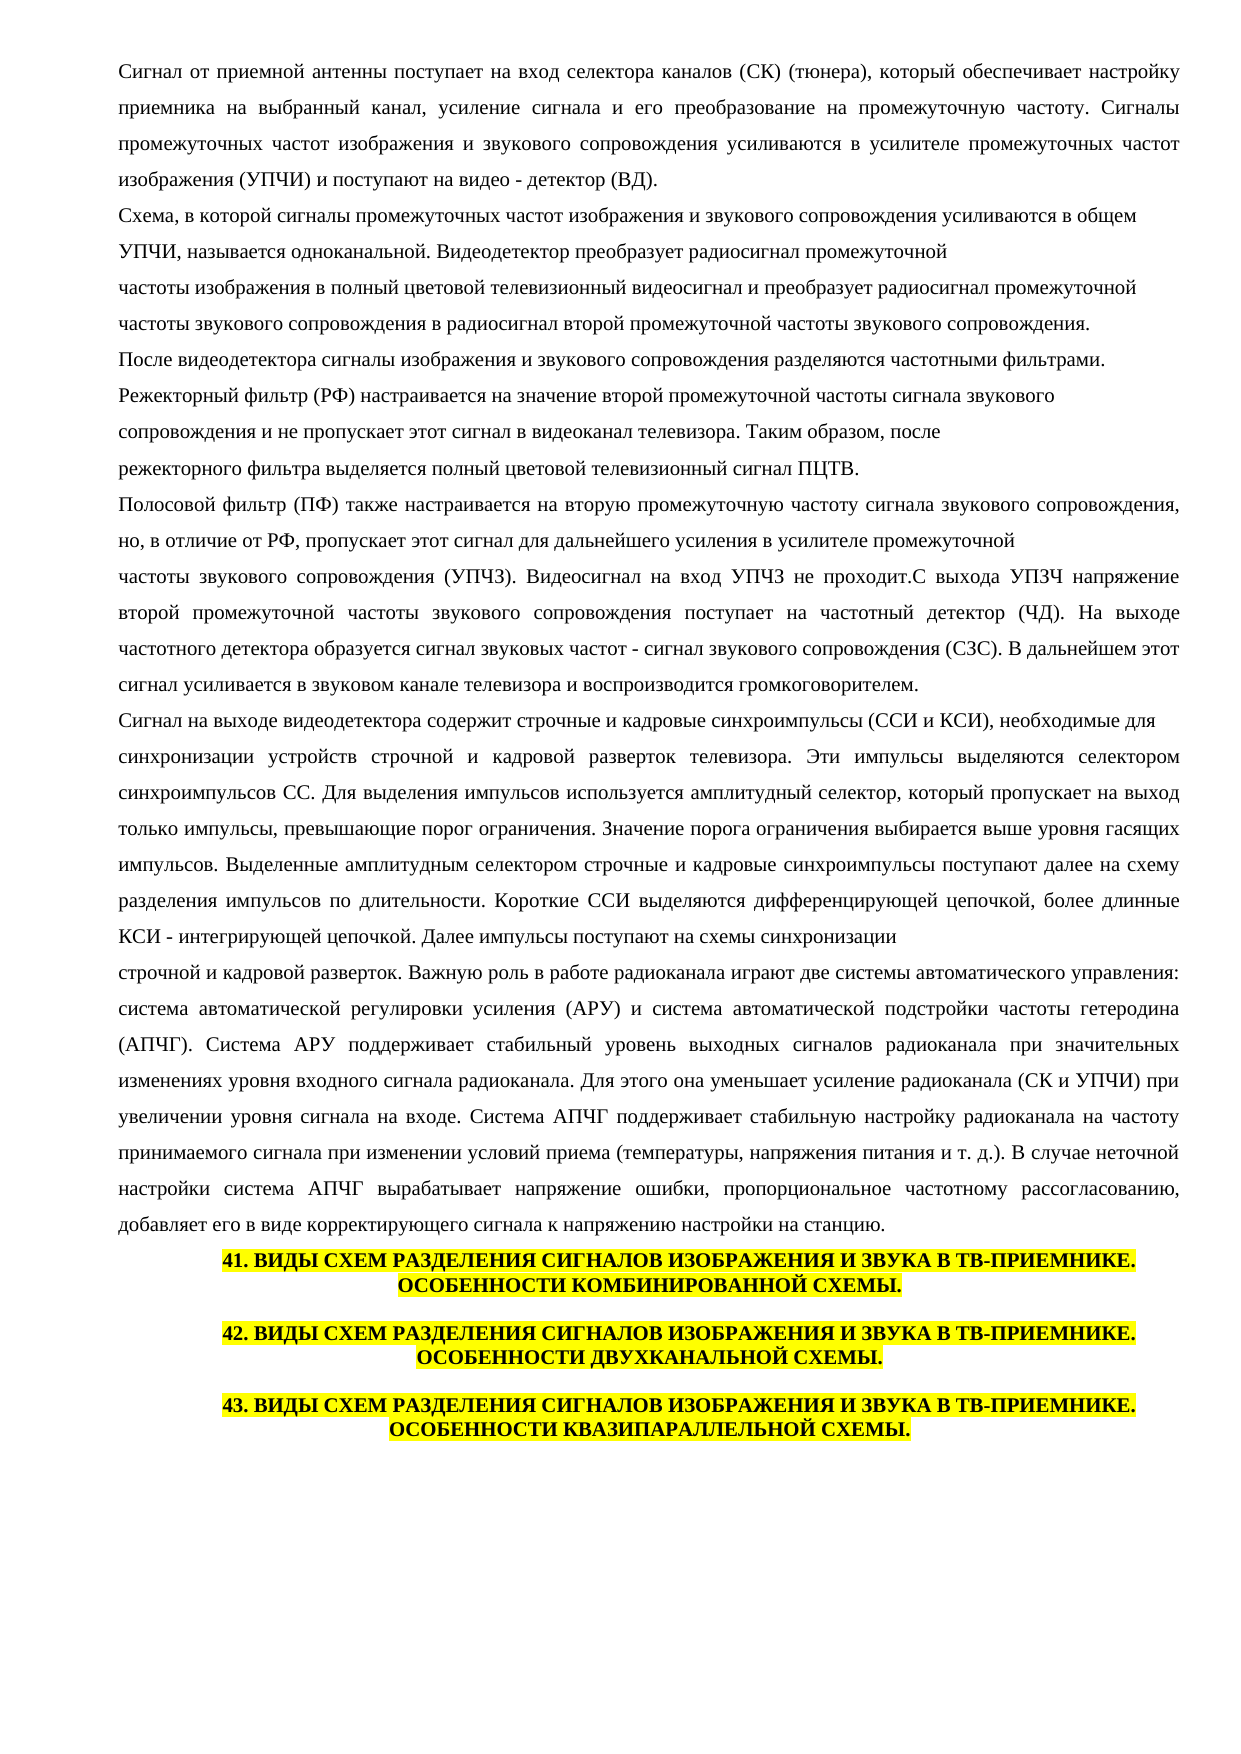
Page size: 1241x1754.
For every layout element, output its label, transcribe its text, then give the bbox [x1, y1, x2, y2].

text частоты звукового сопровождения в радиосигнал второй промежуточной частоты звукового сопровождения. [118, 311, 1181, 335]
text Сигнал на выходе видеодетектора содержит строчные и кадровые синхроимпульсы (ССИ и КСИ), необходимые для [118, 708, 1181, 732]
text 42. Виды схем разделения сигналов изображения и звука в ТВ-приемнике. Особенности двухканальной схемы. [118, 1321, 416, 1369]
text 42. Виды схем разделения сигналов изображения и звука в ТВ-приемнике. Особенности двухканальной схемы. [883, 1321, 1181, 1369]
text 41. Виды схем разделения сигналов изображения и звука в ТВ-приемнике. Особенности комбинированной схемы. [118, 1248, 1181, 1297]
text Сигнал от приемной антенны поступает на вход селектора каналов (СК) (тюнера), который обеспечивает настройку приемника на выбранный канал, усиление сигнала и его преобразование на промежуточную частоту. Сигналы промежуточных частот изображения и звукового сопровождения усиливаются в усилителе промежуточных частот изображения (УПЧИ) и поступают на видео - детектор (ВД). [118, 59, 1181, 191]
text режекторного фильтра выделяется полный цветовой телевизионный сигнал ПЦТВ. [118, 456, 1181, 479]
text частоты звукового сопровождения (УПЧЗ). Видеосигнал на вход УПЧЗ не проходит.С выхода УПЗЧ напряжение второй промежуточной частоты звукового сопровождения поступает на частотный детектор (ЧД). На выходе частотного детектора образуется сигнал звуковых частот - сигнал звукового сопровождения (СЗС). В дальнейшем этот сигнал усиливается в звуковом канале телевизора и воспроизводится громкоговорителем. [118, 564, 1181, 696]
text Полосовой фильтр (ПФ) также настраивается на вторую промежуточную частоту сигнала звукового сопровождения, но, в отличие от РФ, пропускает этот сигнал для дальнейшего усиления в усилителе промежуточной [118, 492, 1181, 552]
text После видеодетектора сигналы изображения и звукового сопровождения разделяются частотными фильтрами. [118, 347, 1181, 371]
text синхронизации устройств строчной и кадровой разверток телевизора. Эти импульсы выделяются селектором синхроимпульсов СС. Для выделения импульсов используется амплитудный селектор, который пропускает на выход только импульсы, превышающие порог ограничения. Значение порога ограничения выбирается выше уровня гасящих импульсов. Выделенные амплитудным селектором строчные и кадровые синхроимпульсы поступают далее на схему разделения импульсов по длительности. Короткие ССИ выделяются дифференцирующей цепочкой, более длинные КСИ - интегрирующей цепочкой. Далее импульсы поступают на схемы синхронизации [118, 744, 1181, 948]
text 43. Виды схем разделения сигналов изображения и звука в ТВ-приемнике. Особенности квазипараллельной схемы. [118, 1393, 389, 1441]
text УПЧИ, называется одноканальной. Видеодетектор преобразует радиосигнал промежуточной [118, 239, 1181, 263]
text частоты изображения в полный цветовой телевизионный видеосигнал и преобразует радиосигнал промежуточной [118, 275, 1181, 299]
text Режекторный фильтр (РФ) настраивается на значение второй промежуточной частоты сигнала звукового [118, 383, 1181, 407]
text Схема, в которой сигналы промежуточных частот изображения и звукового сопровождения усиливаются в общем [118, 203, 1181, 227]
text 43. Виды схем разделения сигналов изображения и звука в ТВ-приемнике. Особенности квазипараллельной схемы. [911, 1393, 1181, 1441]
text строчной и кадровой разверток. Важную роль в работе радиоканала играют две системы автоматического управления: система автоматической регулировки усиления (АРУ) и система автоматической подстройки частоты гетеродина (АПЧГ). Система АРУ поддерживает стабильный уровень выходных сигналов радиоканала при значительных изменениях уровня входного сигнала радиоканала. Для этого она уменьшает усиление радиоканала (СК и УПЧИ) при увеличении уровня сигнала на входе. Система АПЧГ поддерживает стабильную настройку радиоканала на частоту принимаемого сигнала при изменении условий приема (температуры, напряжения питания и т. д.). В случае неточной настройки система АПЧГ вырабатывает напряжение ошибки, пропорциональное частотному рассогласованию, добавляет его в виде корректирующего сигнала к напряжению настройки на станцию. [118, 960, 1181, 1236]
text сопровождения и не пропускает этот сигнал в видеоканал телевизора. Таким образом, после [118, 419, 1181, 443]
